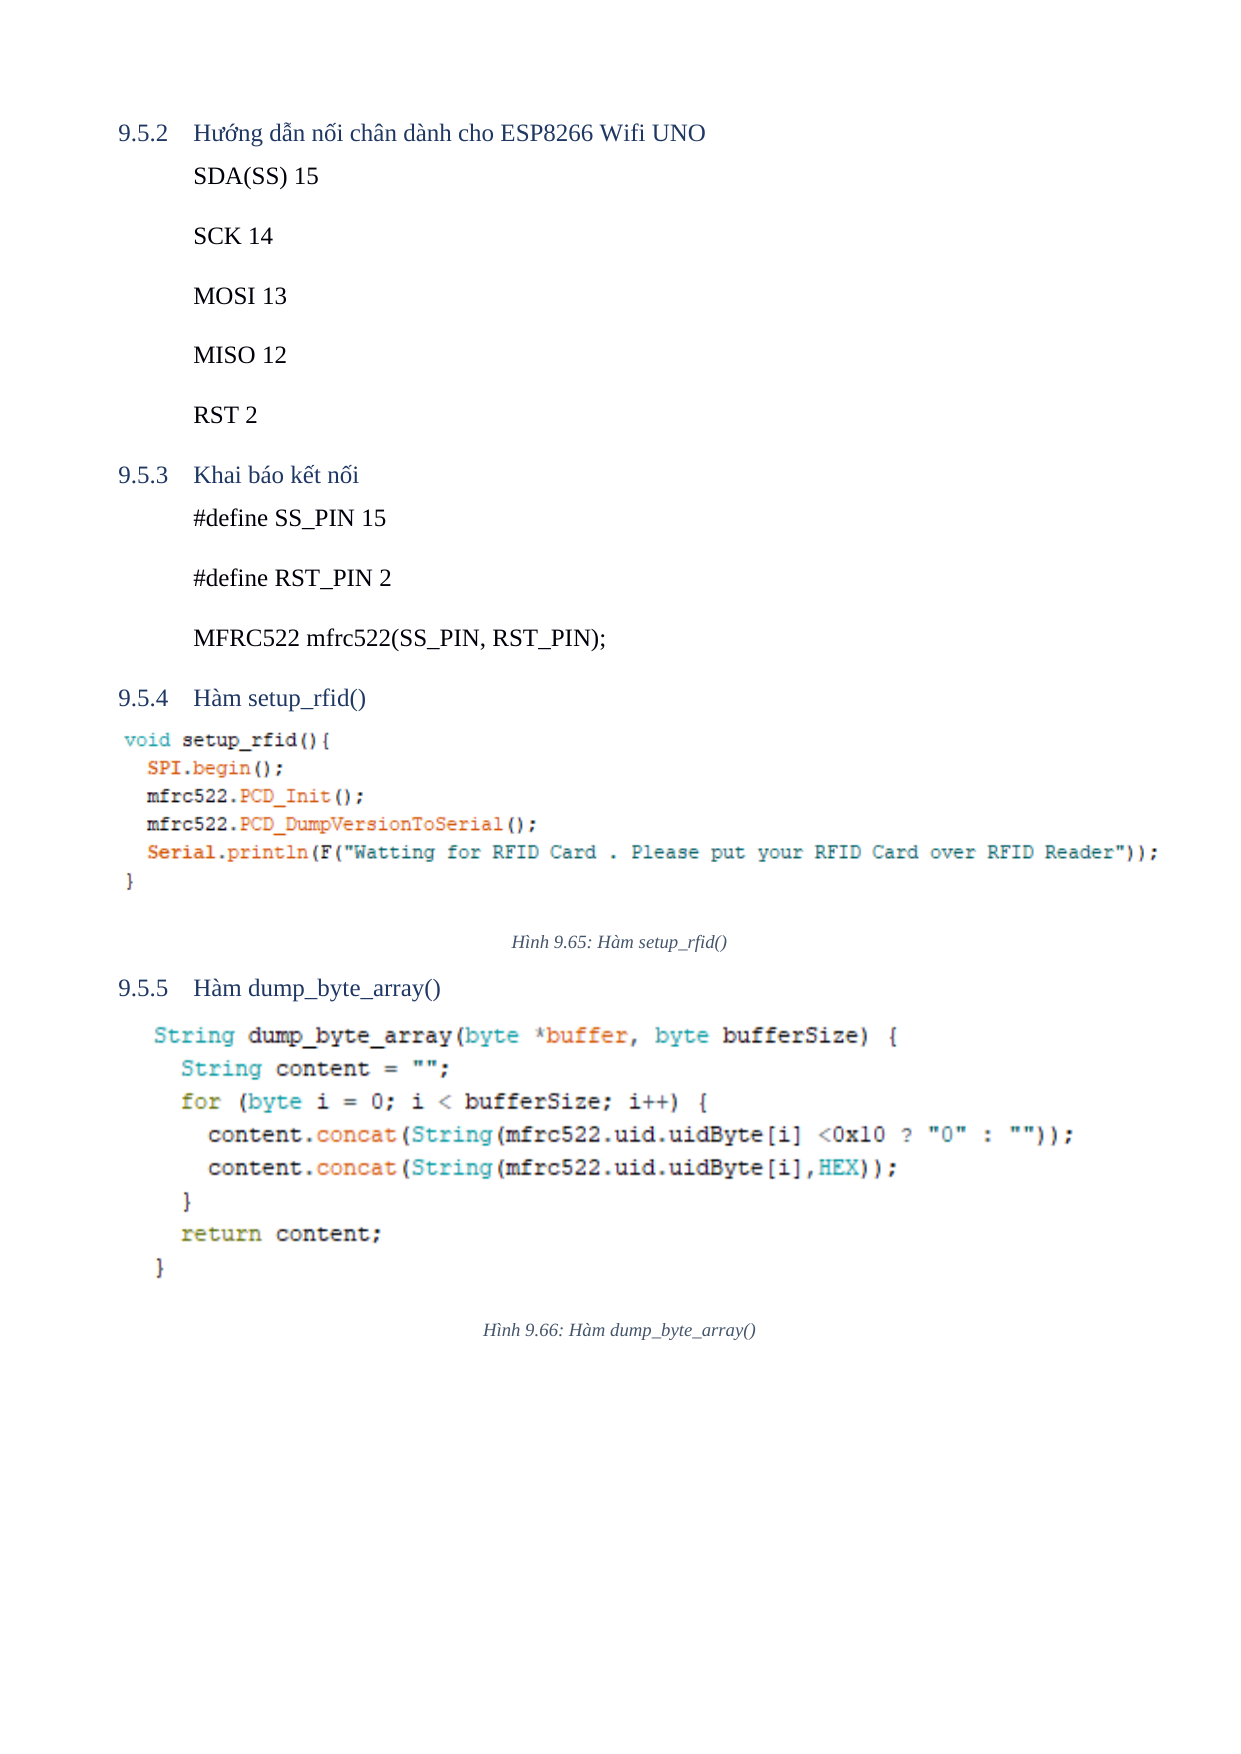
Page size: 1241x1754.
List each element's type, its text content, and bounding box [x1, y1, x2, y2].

picture [118, 725, 1167, 900]
text MISO 12 [156, 341, 1122, 369]
text Hình 9.65: Hàm setup_rfid() [118, 931, 1122, 953]
subtitle Khai báo kết nối [118, 460, 1122, 489]
text SDA(SS) 15 [156, 161, 1122, 190]
text MOSI 13 [156, 281, 1122, 309]
subtitle Hàm dump_byte_array() [118, 973, 1122, 1002]
text SCK 14 [118, 221, 1122, 250]
text #define SS_PIN 15 [118, 503, 1122, 532]
picture [148, 1016, 1092, 1288]
subtitle Hướng dẫn nối chân dành cho ESP8266 Wifi UNO [118, 118, 1122, 147]
text MFRC522 mfrc522(SS_PIN, RST_PIN); [118, 623, 1122, 652]
text RST 2 [156, 400, 1122, 429]
text #define RST_PIN 2 [118, 563, 1122, 592]
text Hình 9.66: Hàm dump_byte_array() [118, 1319, 1122, 1340]
subtitle Hàm setup_rfid() [118, 683, 1122, 711]
